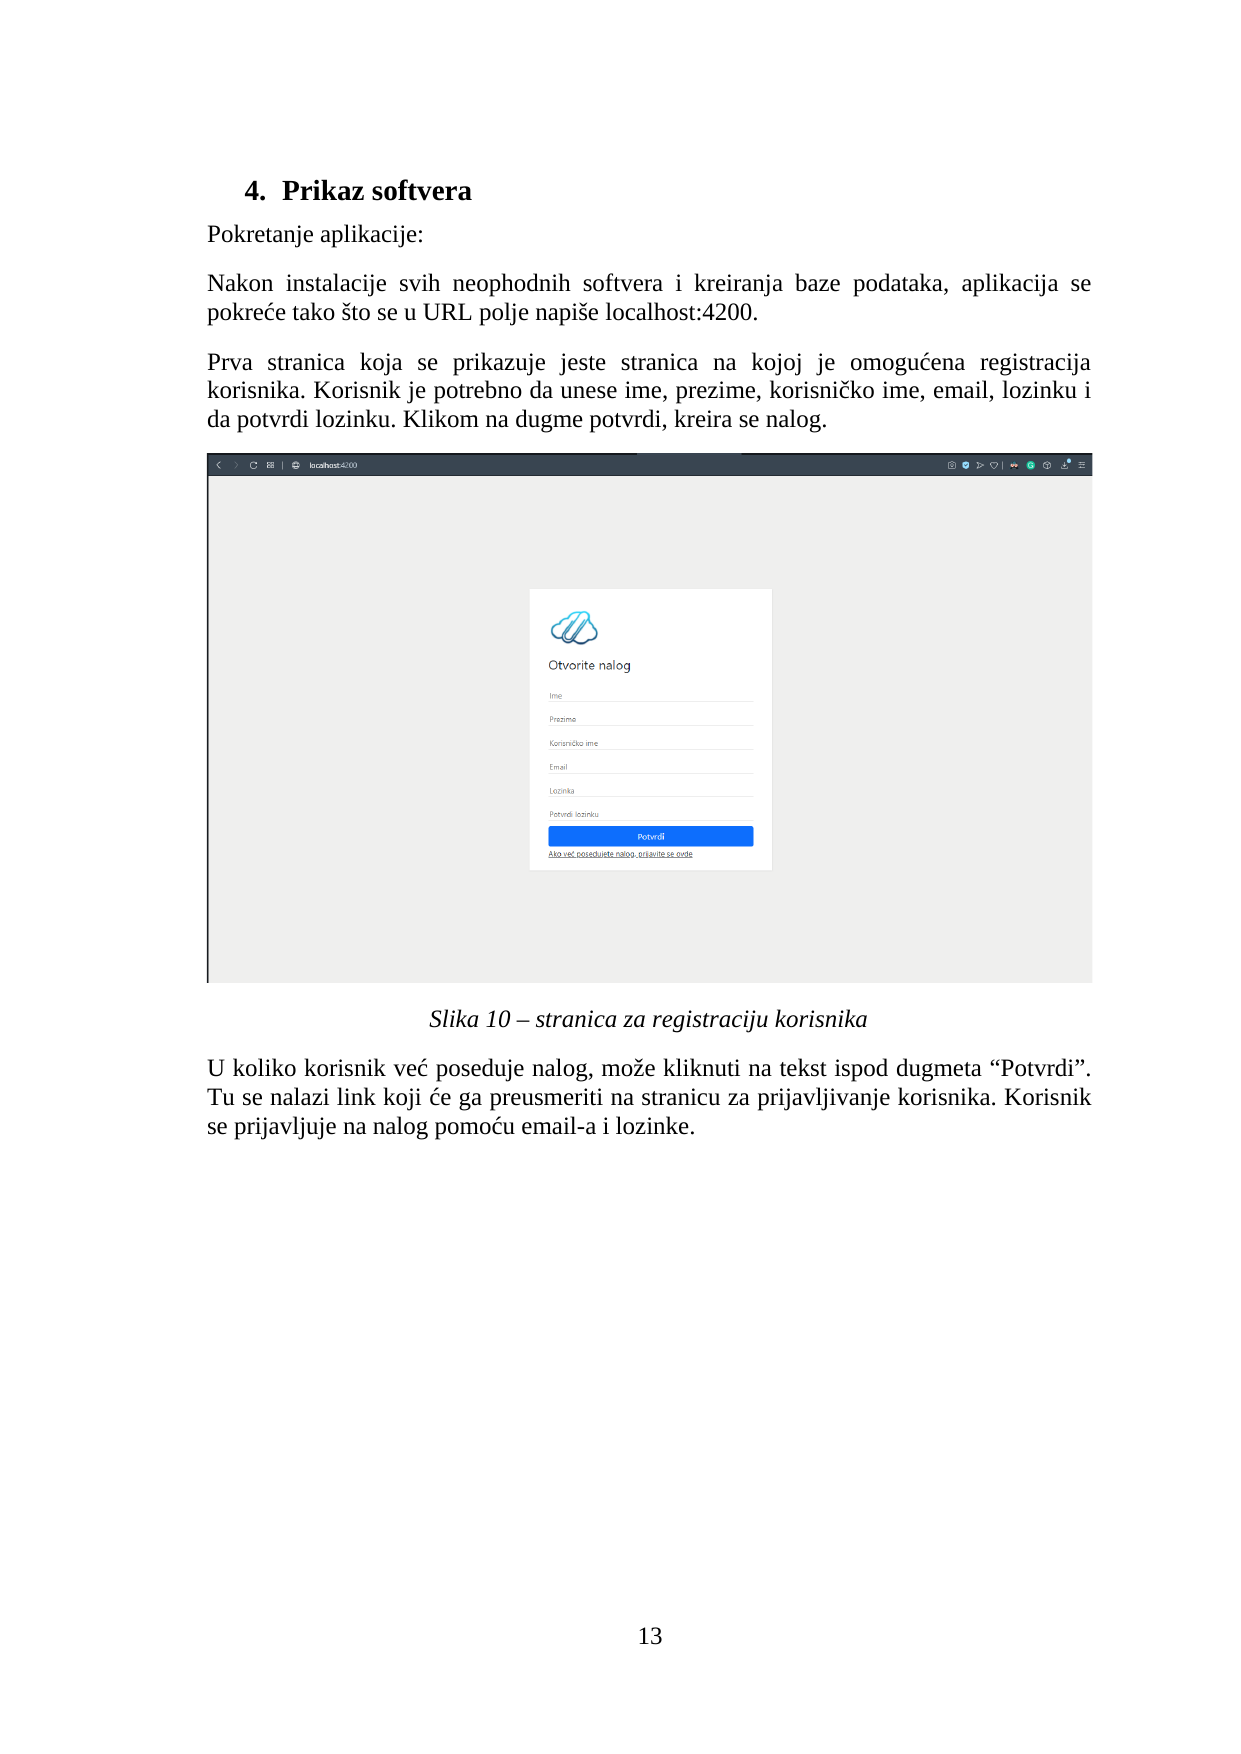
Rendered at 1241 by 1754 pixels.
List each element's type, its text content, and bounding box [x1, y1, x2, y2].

text Pokretanje aplikacije: [207, 219, 1092, 247]
text Nakon instalacije svih neophodnih softvera i kreiranja baze podataka, aplikacija se pokreće tako što se u URL polje napiše localhost:4200. [207, 268, 1092, 326]
picture [206, 453, 1093, 983]
text Slika 10 – stranica za registraciju korisnika [207, 1004, 1092, 1032]
subtitle Prikaz softvera [244, 173, 1092, 206]
text U koliko korisnik već poseduje nalog, može kliknuti na tekst ispod dugmeta “Potvrdi”. Tu se nalazi link koji će ga preusmeriti na stranicu za prijavljivanje korisnika. Korisnik se prijavljuje na nalog pomoću email-a i lozinke. [207, 1053, 1092, 1139]
text Prva stranica koja se prikazuje jeste stranica na kojoj je omogućena registracija korisnika. Korisnik je potrebno da unese ime, prezime, korisničko ime, email, lozinku i da potvrdi lozinku. Klikom na dugme potvrdi, kreira se nalog. [207, 347, 1092, 433]
